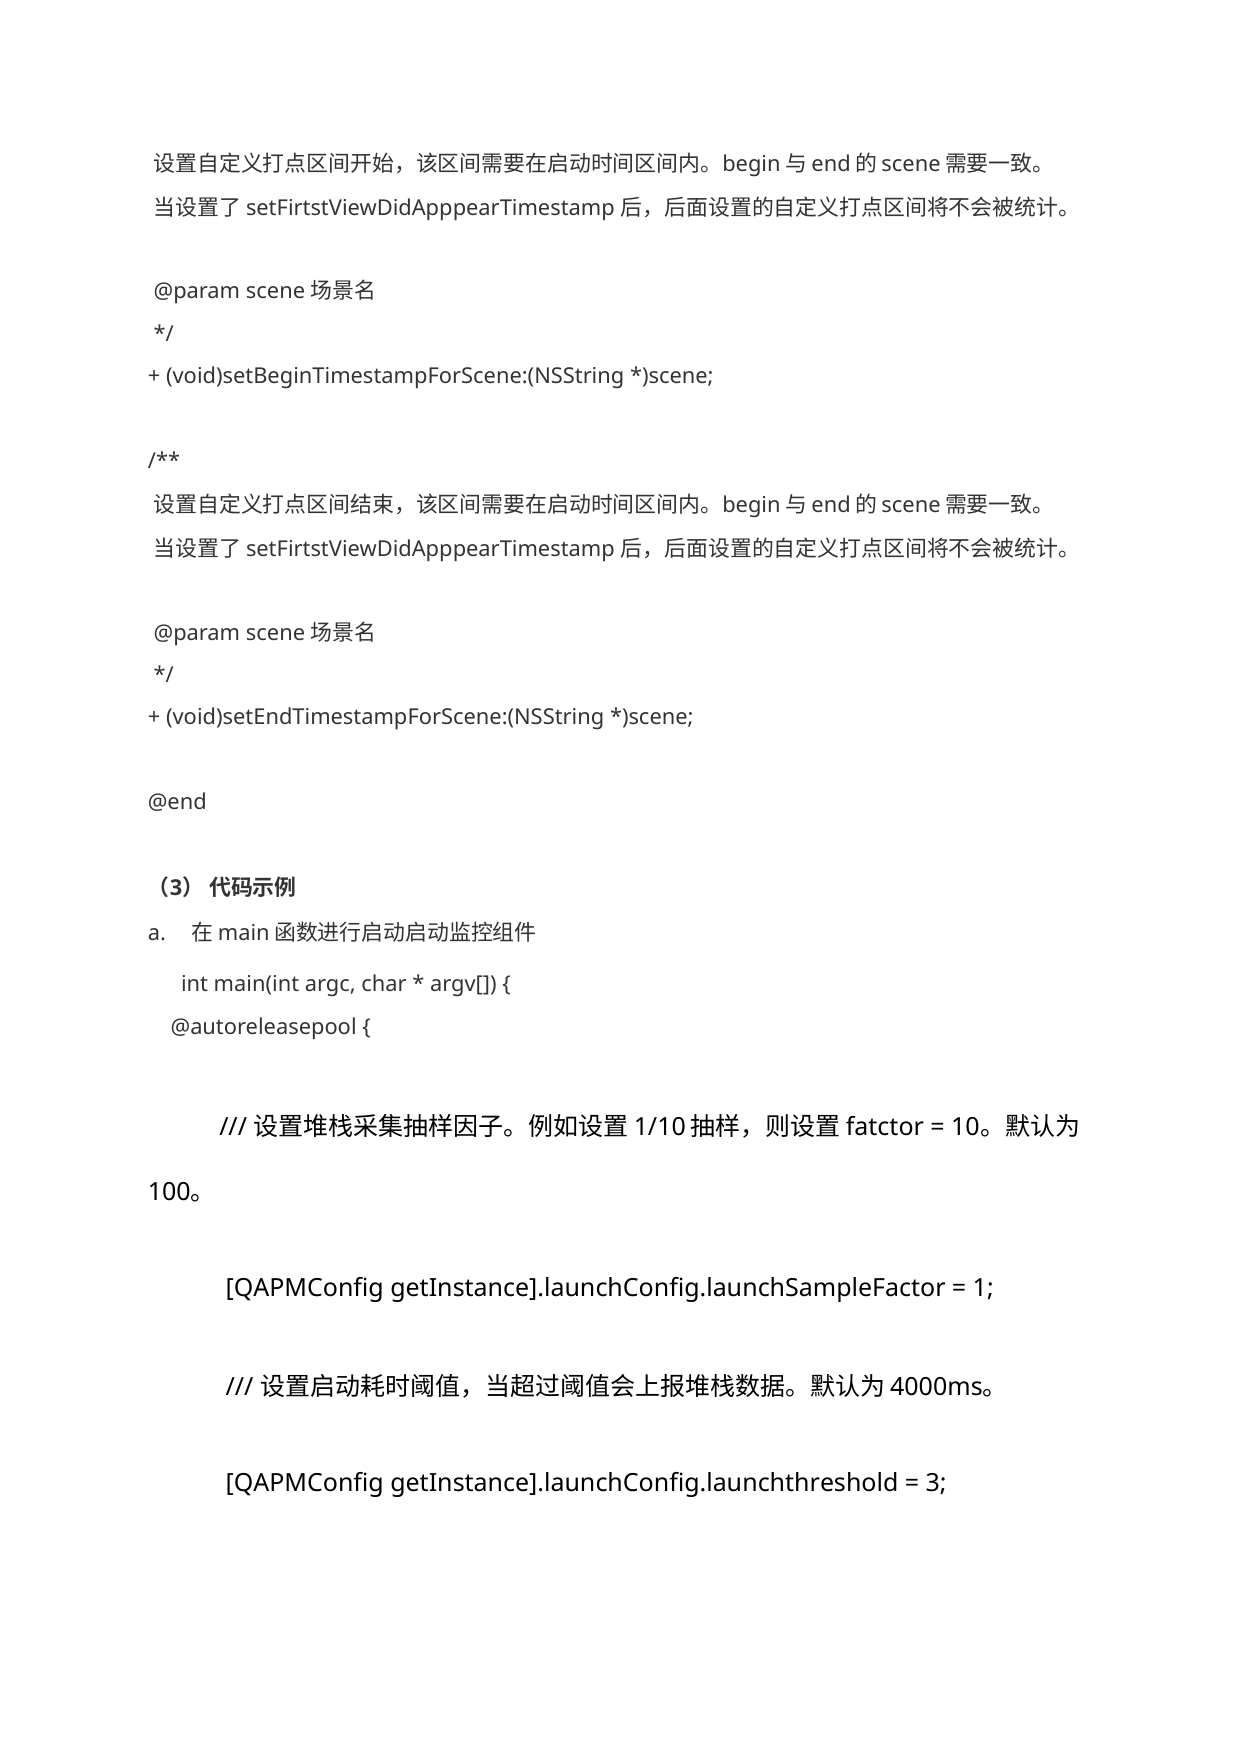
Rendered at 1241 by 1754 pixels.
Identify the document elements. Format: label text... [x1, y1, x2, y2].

text */ [148, 318, 1093, 347]
text /// 设置启动耗时阈值，当超过阈值会上报堆栈数据。默认为4000ms。 [148, 1352, 1093, 1417]
text + (void)setBeginTimestampForScene:(NSString *)scene; [148, 360, 1093, 390]
text /// 设置堆栈采集抽样因子。例如设置1/10抽样，则设置fatctor = 10。默认为100。 [148, 1092, 1093, 1222]
text （3） 代码示例 [148, 870, 1093, 902]
text /** [148, 444, 1093, 474]
list 在main函数进行启动启动监控组件 [148, 914, 1093, 946]
text 当设置了 setFirtstViewDidApppearTimestamp 后，后面设置的自定义打点区间将不会被统计。 [148, 190, 1093, 222]
text [QAPMConfig getInstance].launchConfig.launchthreshold = 3; [148, 1449, 1093, 1514]
text + (void)setEndTimestampForScene:(NSString *)scene; [148, 701, 1093, 731]
text @param scene 场景名 [148, 273, 1093, 305]
text @end [148, 786, 1093, 816]
text 设置自定义打点区间结束，该区间需要在启动时间区间内。begin与end的scene需要一致。 [148, 487, 1093, 519]
text 设置自定义打点区间开始，该区间需要在启动时间区间内。begin与end的scene需要一致。 [148, 146, 1093, 177]
text [QAPMConfig getInstance].launchConfig.launchSampleFactor = 1; [148, 1254, 1093, 1319]
text */ [148, 659, 1093, 689]
text @param scene 场景名 [148, 614, 1093, 646]
text @autoreleasepool { [148, 1011, 1093, 1040]
text 当设置了 setFirtstViewDidApppearTimestamp 后，后面设置的自定义打点区间将不会被统计。 [148, 531, 1093, 563]
text int main(int argc, char * argv[]) { [181, 968, 1093, 998]
